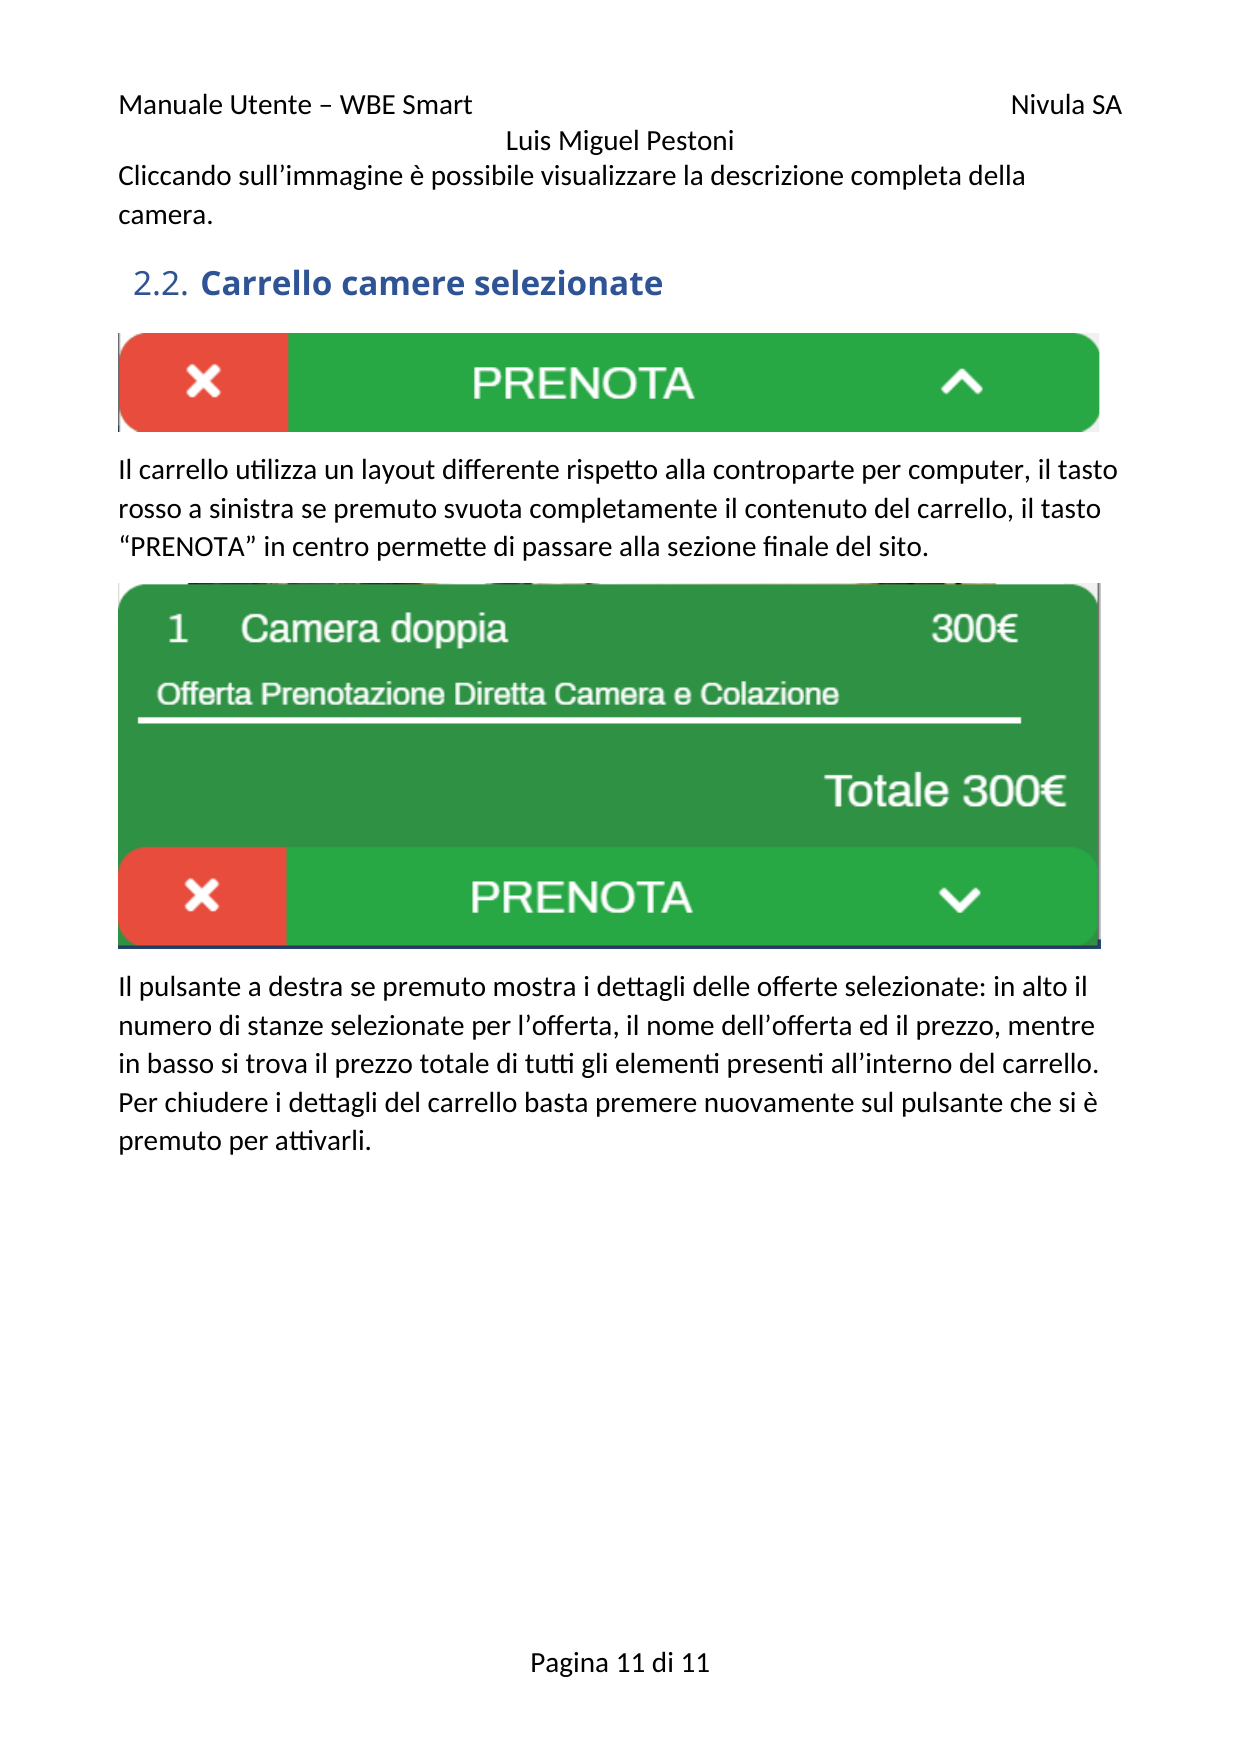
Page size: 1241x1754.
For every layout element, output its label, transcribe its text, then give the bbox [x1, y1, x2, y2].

subtitle Carrello camere selezionate [133, 259, 1122, 305]
text Il carrello utilizza un layout differente rispetto alla controparte per computer, il tasto rosso a sinistra se premuto svuota completamente il contenuto del carrello, il tasto “PRENOTA” in centro permette di passare alla sezione finale del sito. [118, 451, 1122, 564]
picture [118, 333, 1100, 432]
picture [118, 583, 1101, 949]
text Il pulsante a destra se premuto mostra i dettagli delle offerte selezionate: in alto il numero di stanze selezionate per l’offerta, il nome dell’offerta ed il prezzo, mentre in basso si trova il prezzo totale di tutti gli elementi presenti all’interno del carrello. Per chiudere i dettagli del carrello basta premere nuovamente sul pulsante che si è premuto per attivarli. [118, 968, 1122, 1158]
text Cliccando sull’immagine è possibile visualizzare la descrizione completa della camera. [118, 157, 1122, 232]
